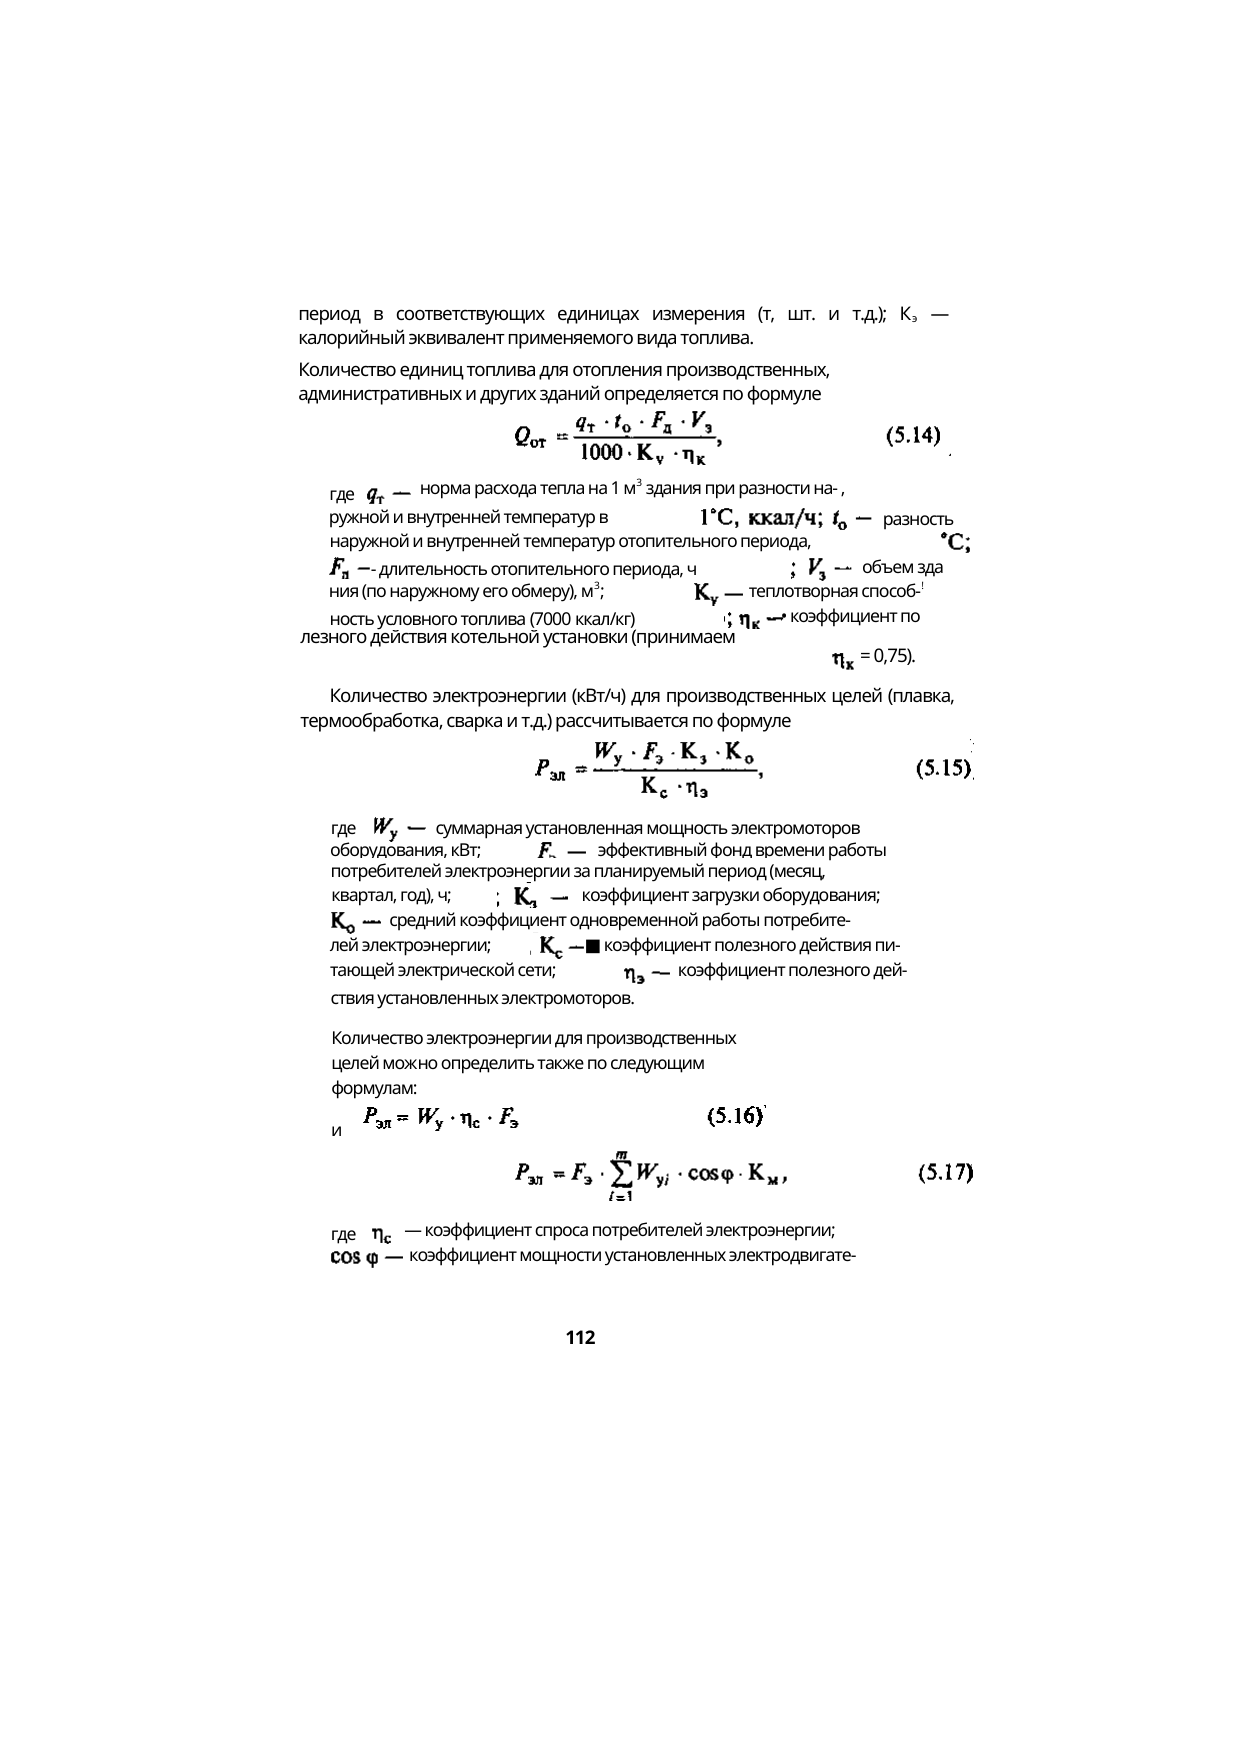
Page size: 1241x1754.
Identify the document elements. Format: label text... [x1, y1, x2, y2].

picture [530, 932, 590, 960]
picture [374, 810, 430, 842]
picture [788, 554, 852, 583]
picture [724, 612, 784, 629]
text период в соответствующих единицах измерения (т, шт. и т.д.); Кэ — калорийный эквивалент применяемого вида топлива. [298, 301, 949, 349]
text = 0,75). [860, 647, 932, 666]
text Количество электроэнергии (кВт/ч) для производственных целей (плавка, термообработка, сварка и т.д.) рассчитывается по формуле [300, 683, 955, 733]
picture [618, 960, 672, 988]
picture [362, 475, 417, 504]
picture [827, 650, 854, 681]
picture [324, 554, 383, 583]
picture [316, 1213, 405, 1272]
picture [492, 405, 960, 465]
text лезного действия котельной установки (принимаем [300, 629, 959, 647]
picture [692, 505, 872, 533]
picture [526, 840, 588, 858]
picture [497, 882, 568, 908]
text Количество единиц топлива для отопления производственных, административных и других зданий определяется по формуле [298, 357, 959, 406]
picture [507, 732, 974, 803]
picture [933, 529, 977, 558]
picture [687, 579, 744, 606]
picture [309, 908, 383, 937]
picture [331, 1099, 987, 1201]
